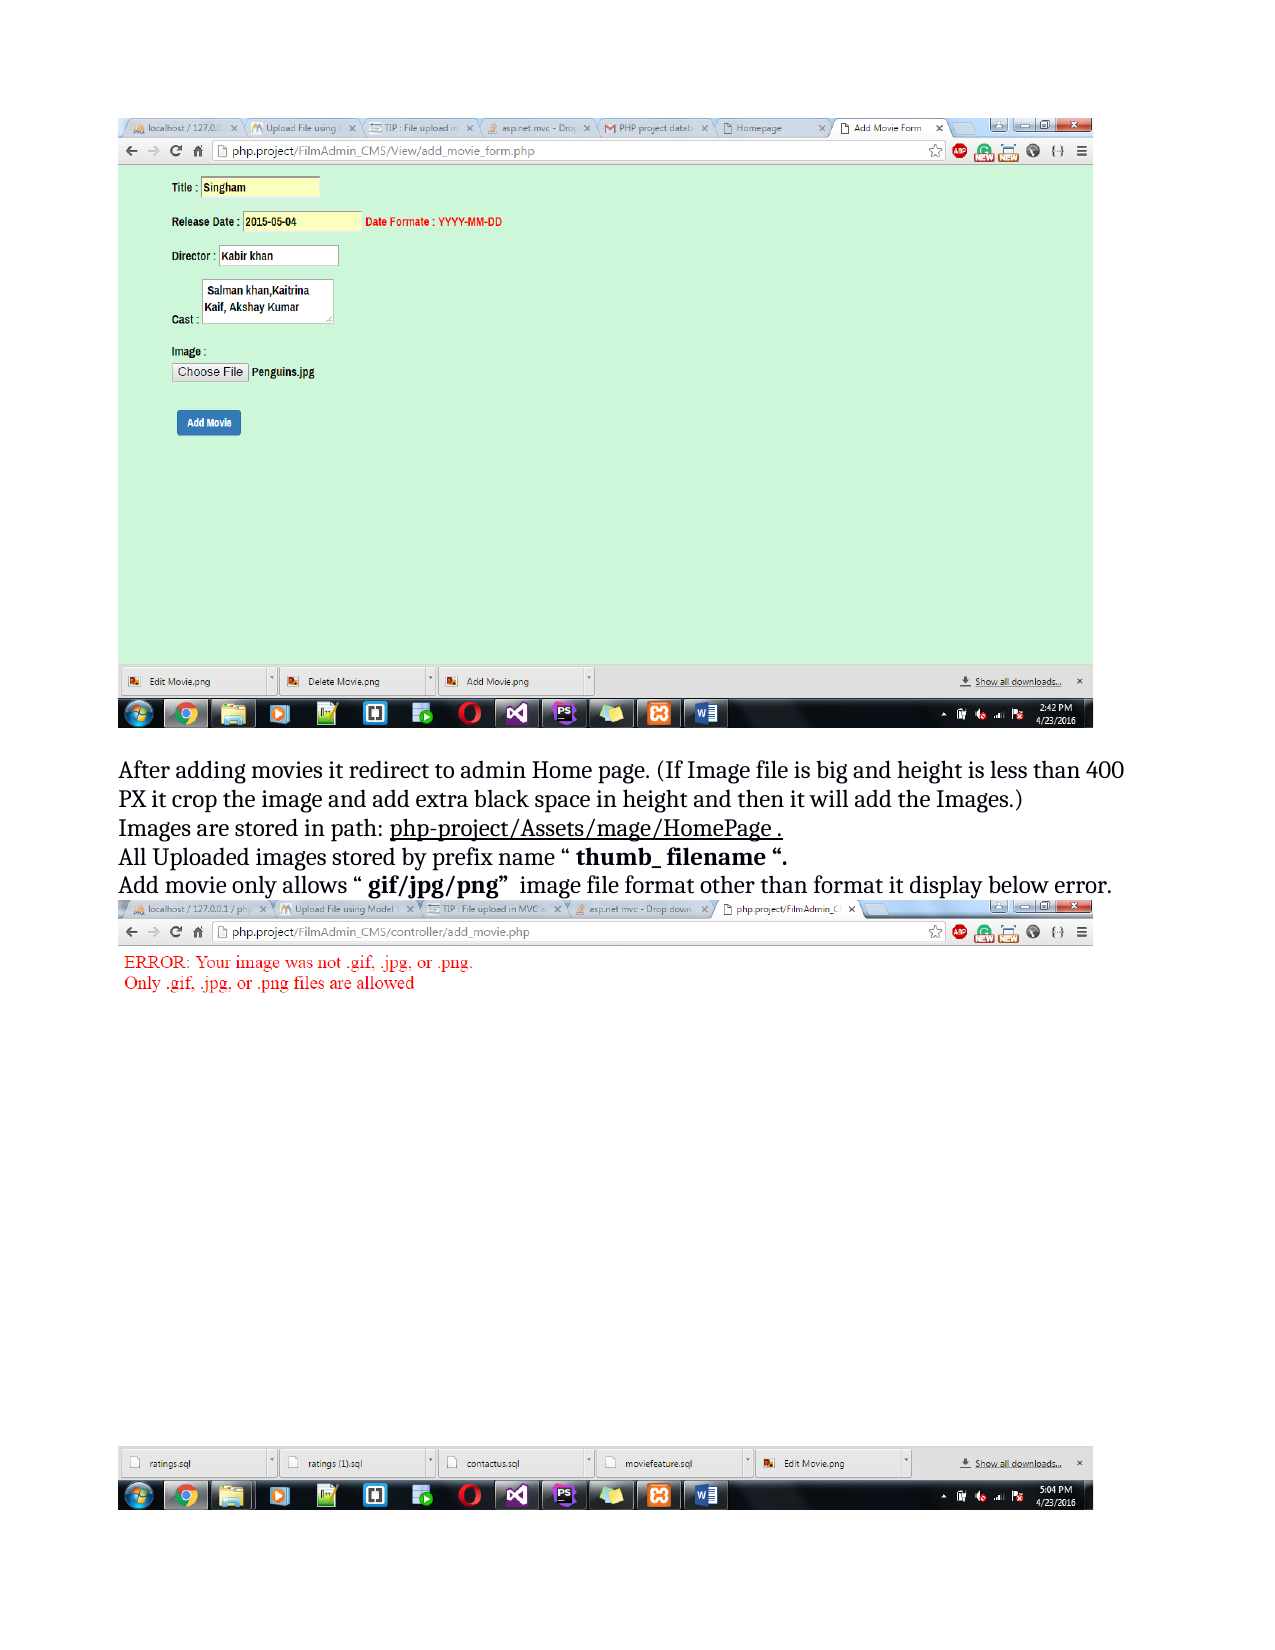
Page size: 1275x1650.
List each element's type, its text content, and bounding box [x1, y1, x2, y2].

text After adding movies it redirect to admin Home page. (If Image file is big and height is less than 400 PX it crop the image and add extra black space in height and then it will add the Images.) [118, 756, 1157, 814]
text Images are stored in path: php-project/Assets/mage/HomePage . [118, 814, 1157, 842]
text Add movie only allows “ gif/jpg/png” image file format other than format it display below error. [118, 871, 1157, 900]
picture [118, 900, 1094, 1510]
text All Uploaded images stored by prefix name “ thumb_ filename “. [118, 842, 1157, 871]
picture [118, 118, 1094, 728]
